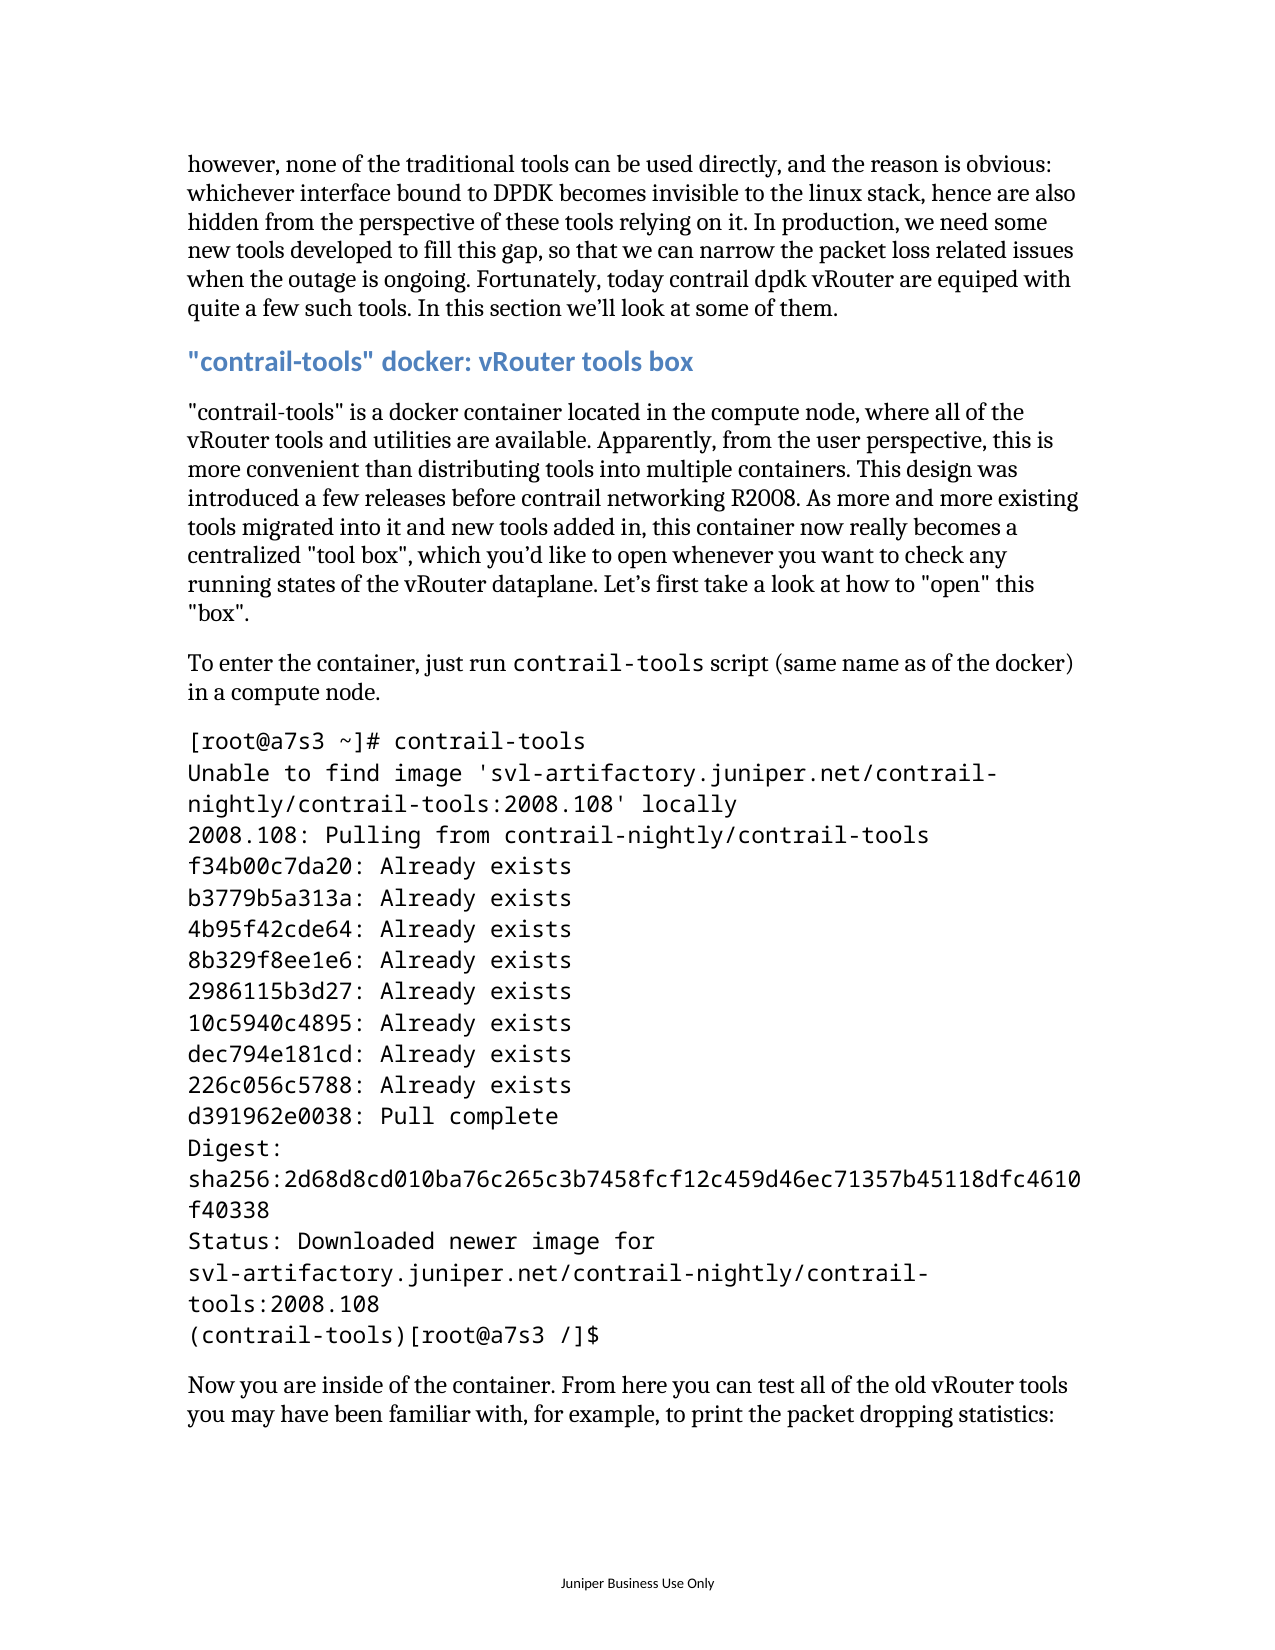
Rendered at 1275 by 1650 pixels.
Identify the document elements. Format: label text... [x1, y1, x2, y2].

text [187, 150, 1087, 322]
text "contrail-tools" is a docker container located in the compute node, where all of the vRouter tools and utilities are available. Apparently, from the user perspective, this is more convenient than distributing tools into multiple containers. This design was introduced a few releases before contrail networking R2008. As more and more existing tools migrated into it and new tools added in, this container now really becomes a centralized "tool box", which you’d like to open whenever you want to check any running states of the vRouter dataplane. Let’s first take a look at how to "open" this "box". [187, 398, 1087, 628]
text To enter the container, just run contrail-tools script (same name as of the docker) in a compute node. [187, 646, 1087, 706]
subtitle "contrail-tools" docker: vRouter tools box [187, 343, 1087, 379]
text Now you are inside of the container. From here you can test all of the old vRouter tools you may have been familiar with, for example, to print the packet dropping statistics: [187, 1371, 1087, 1428]
text [root@a7s3 ~]# contrail-tools Unable to find image 'svl-artifactory.juniper.net/contrail-nightly/contrail-tools:2008.108' locally 2008.108: Pulling from contrail-nightly/contrail-tools f34b00c7da20: Already exists b3779b5a313a: Already exists 4b95f42cde64: Already exists 8b329f8ee1e6: Already exists 2986115b3d27: Already exists 10c5940c4895: Already exists dec794e181cd: Already exists 226c056c5788: Already exists d391962e0038: Pull complete Digest: sha256:2d68d8cd010ba76c265c3b7458fcf12c459d46ec71357b45118dfc4610f40338 Status: Downloaded newer image for svl-artifactory.juniper.net/contrail-nightly/contrail-tools:2008.108 (contrail-tools)[root@a7s3 /]$ [187, 725, 1087, 1350]
